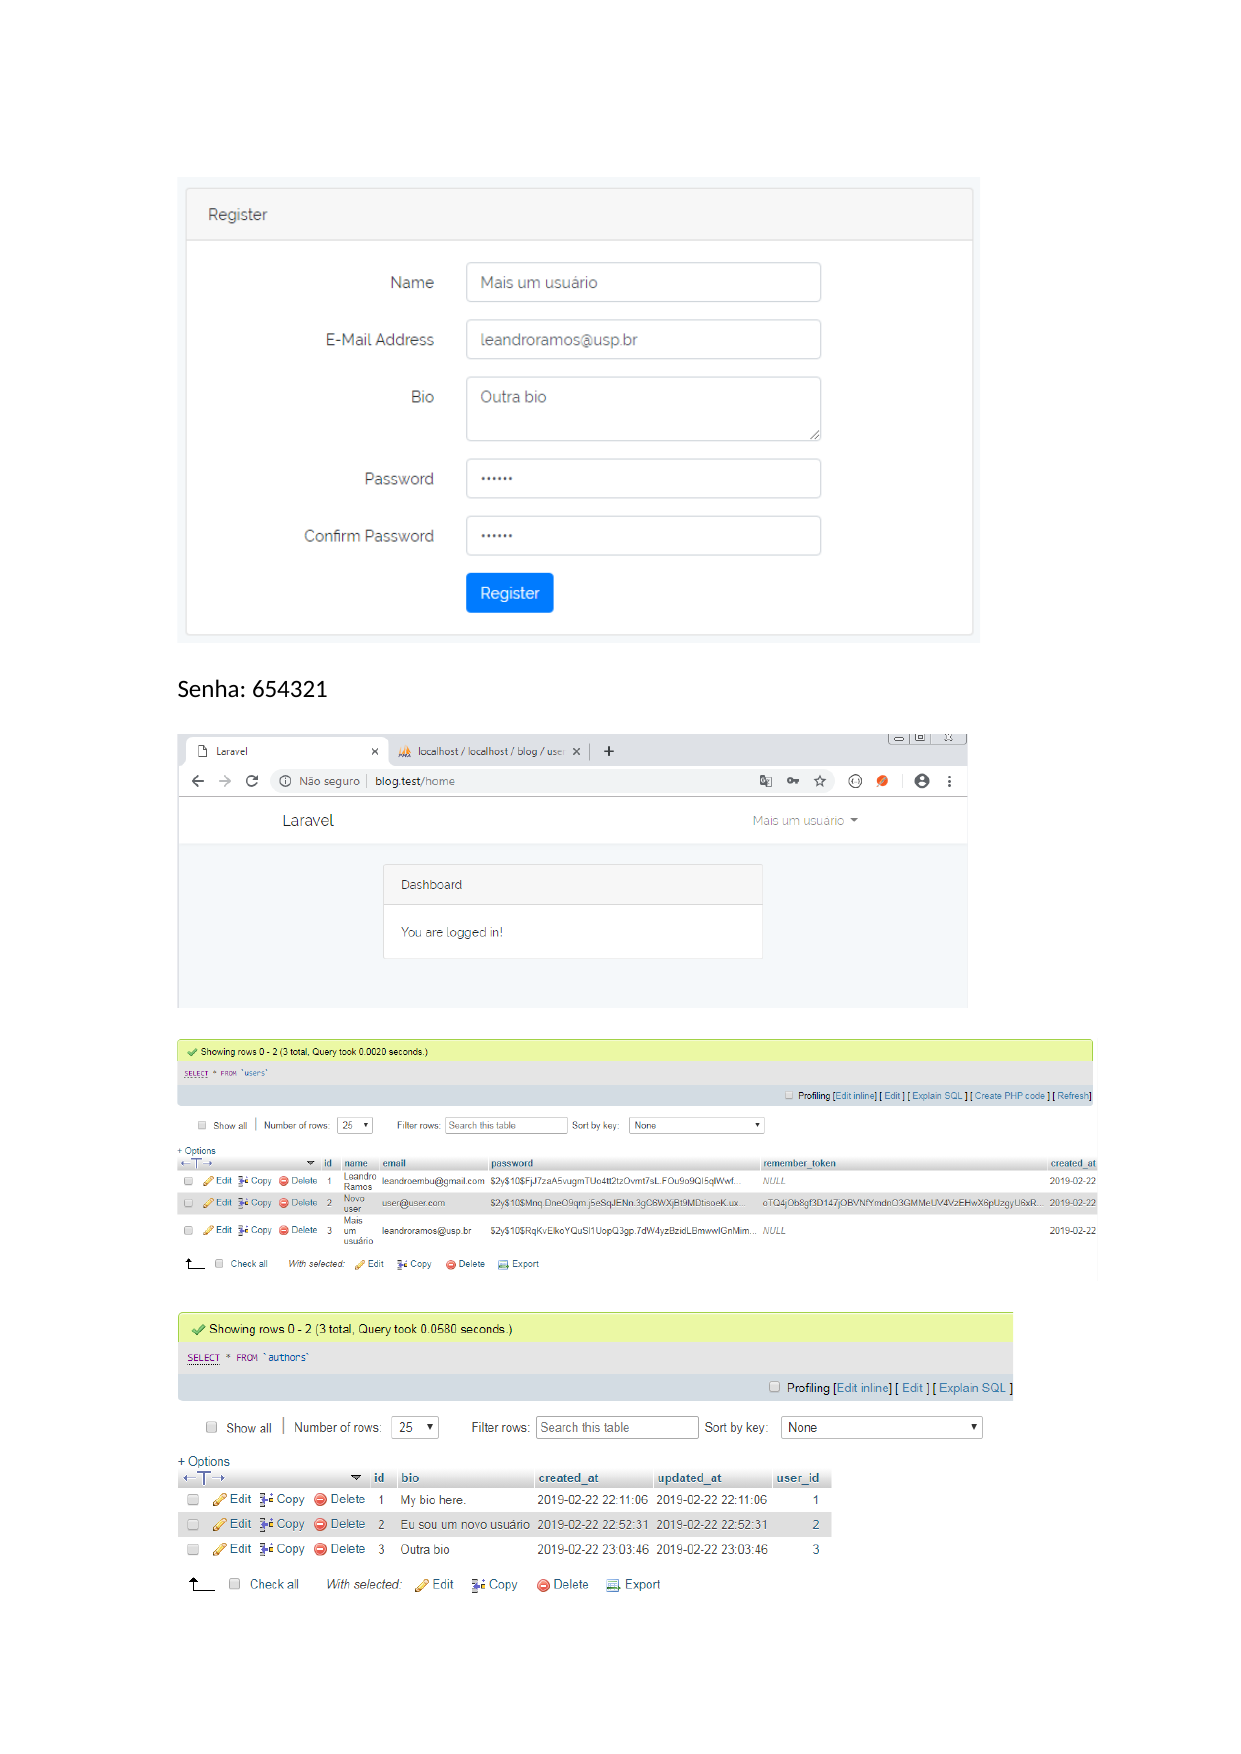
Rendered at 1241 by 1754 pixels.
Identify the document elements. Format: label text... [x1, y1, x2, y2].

picture [177, 1310, 1014, 1600]
picture [177, 734, 968, 1008]
picture [177, 1038, 1098, 1281]
text Senha: 654321 [177, 673, 1122, 704]
picture [177, 177, 981, 643]
